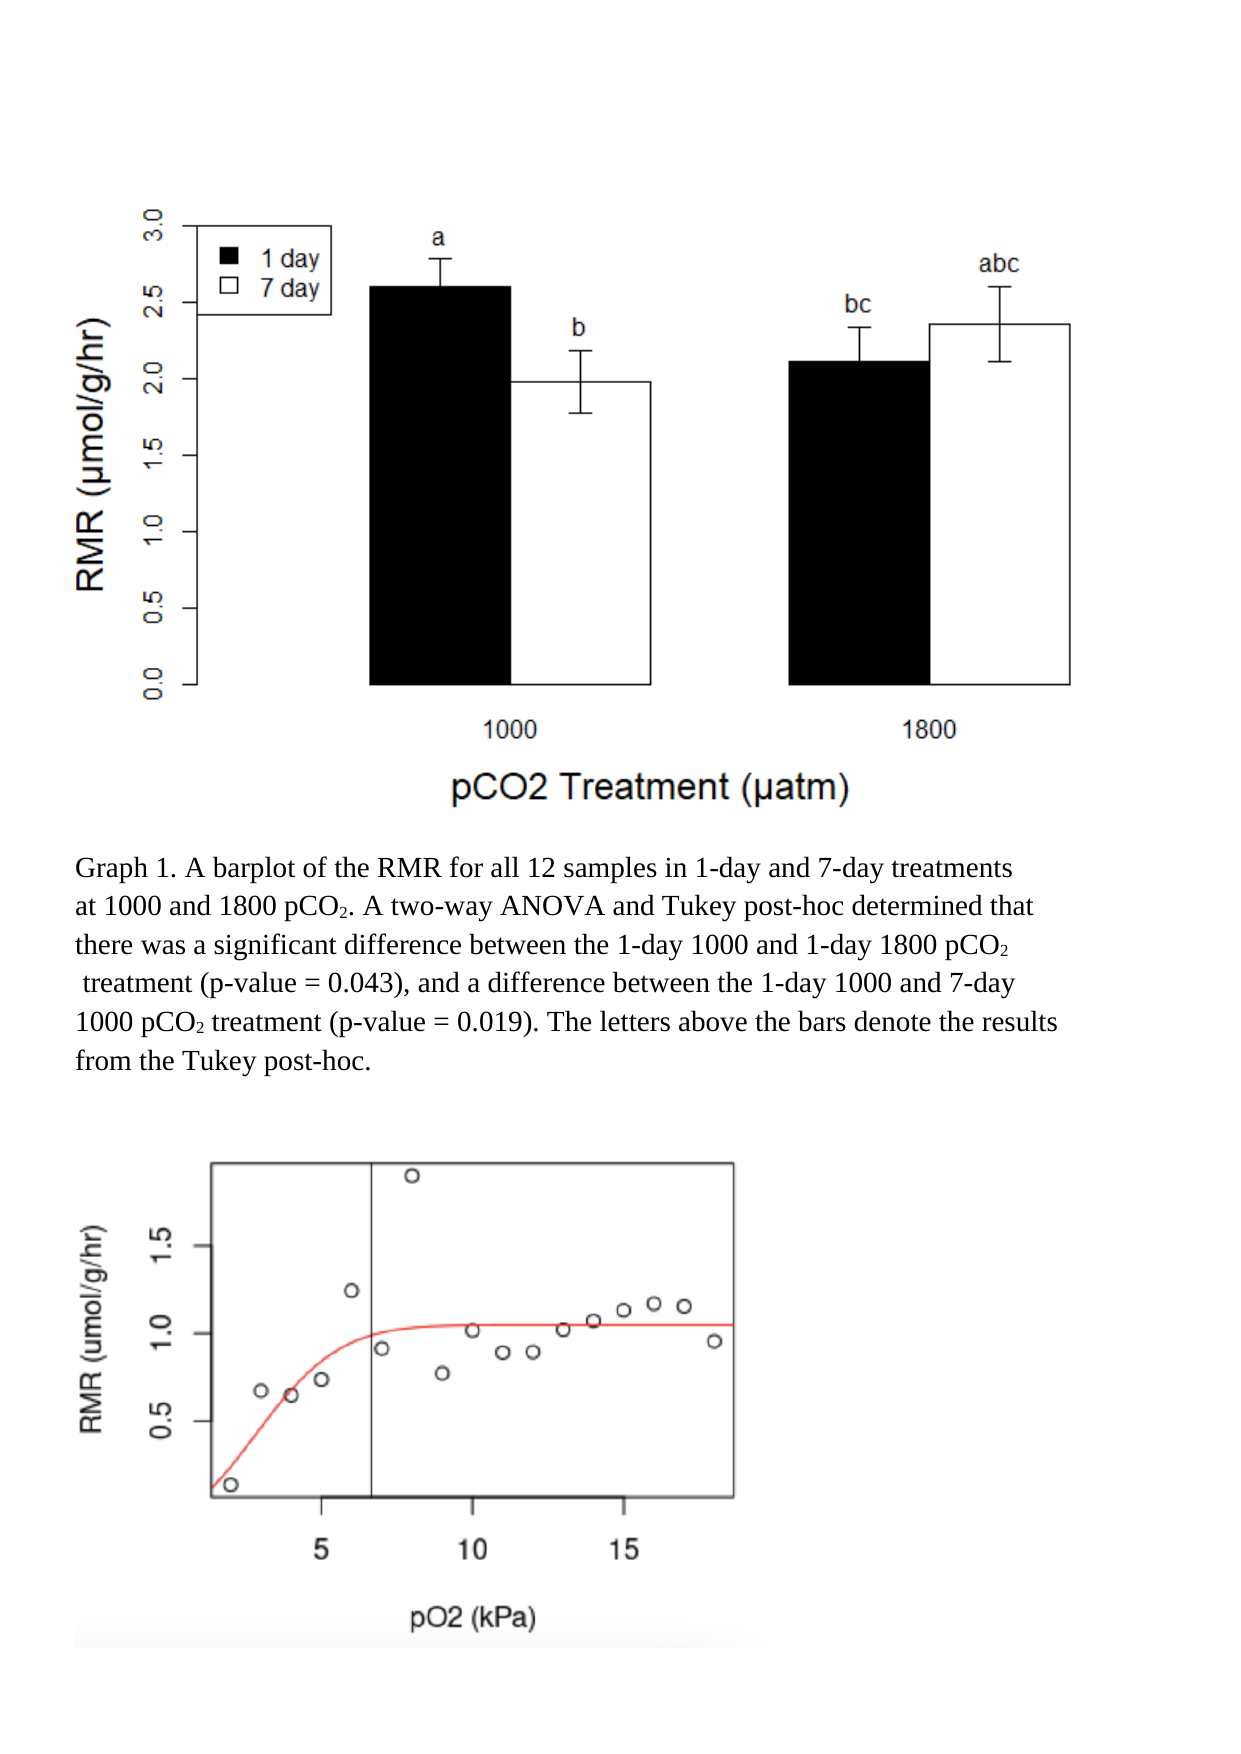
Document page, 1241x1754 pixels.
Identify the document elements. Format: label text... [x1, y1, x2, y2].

text treatment (p-value = 0.043), and a difference between the 1-day 1000 and 7-day [75, 966, 1165, 999]
text there was a significant difference between the 1-day 1000 and 1-day 1800 pCO2 [75, 927, 1165, 961]
text at 1000 and 1800 pCO2. A two-way ANOVA and Tukey post-hoc determined that [75, 888, 1165, 922]
text Graph 1. A barplot of the RMR for all 12 samples in 1-day and 7-day treatments [75, 850, 1165, 883]
text from the Tukey post-hoc. [75, 1043, 1165, 1106]
picture [75, 1110, 766, 1648]
text 1000 pCO2 treatment (p-value = 0.019). The letters above the bars denote the results [75, 1004, 1165, 1038]
picture [75, 163, 1166, 837]
